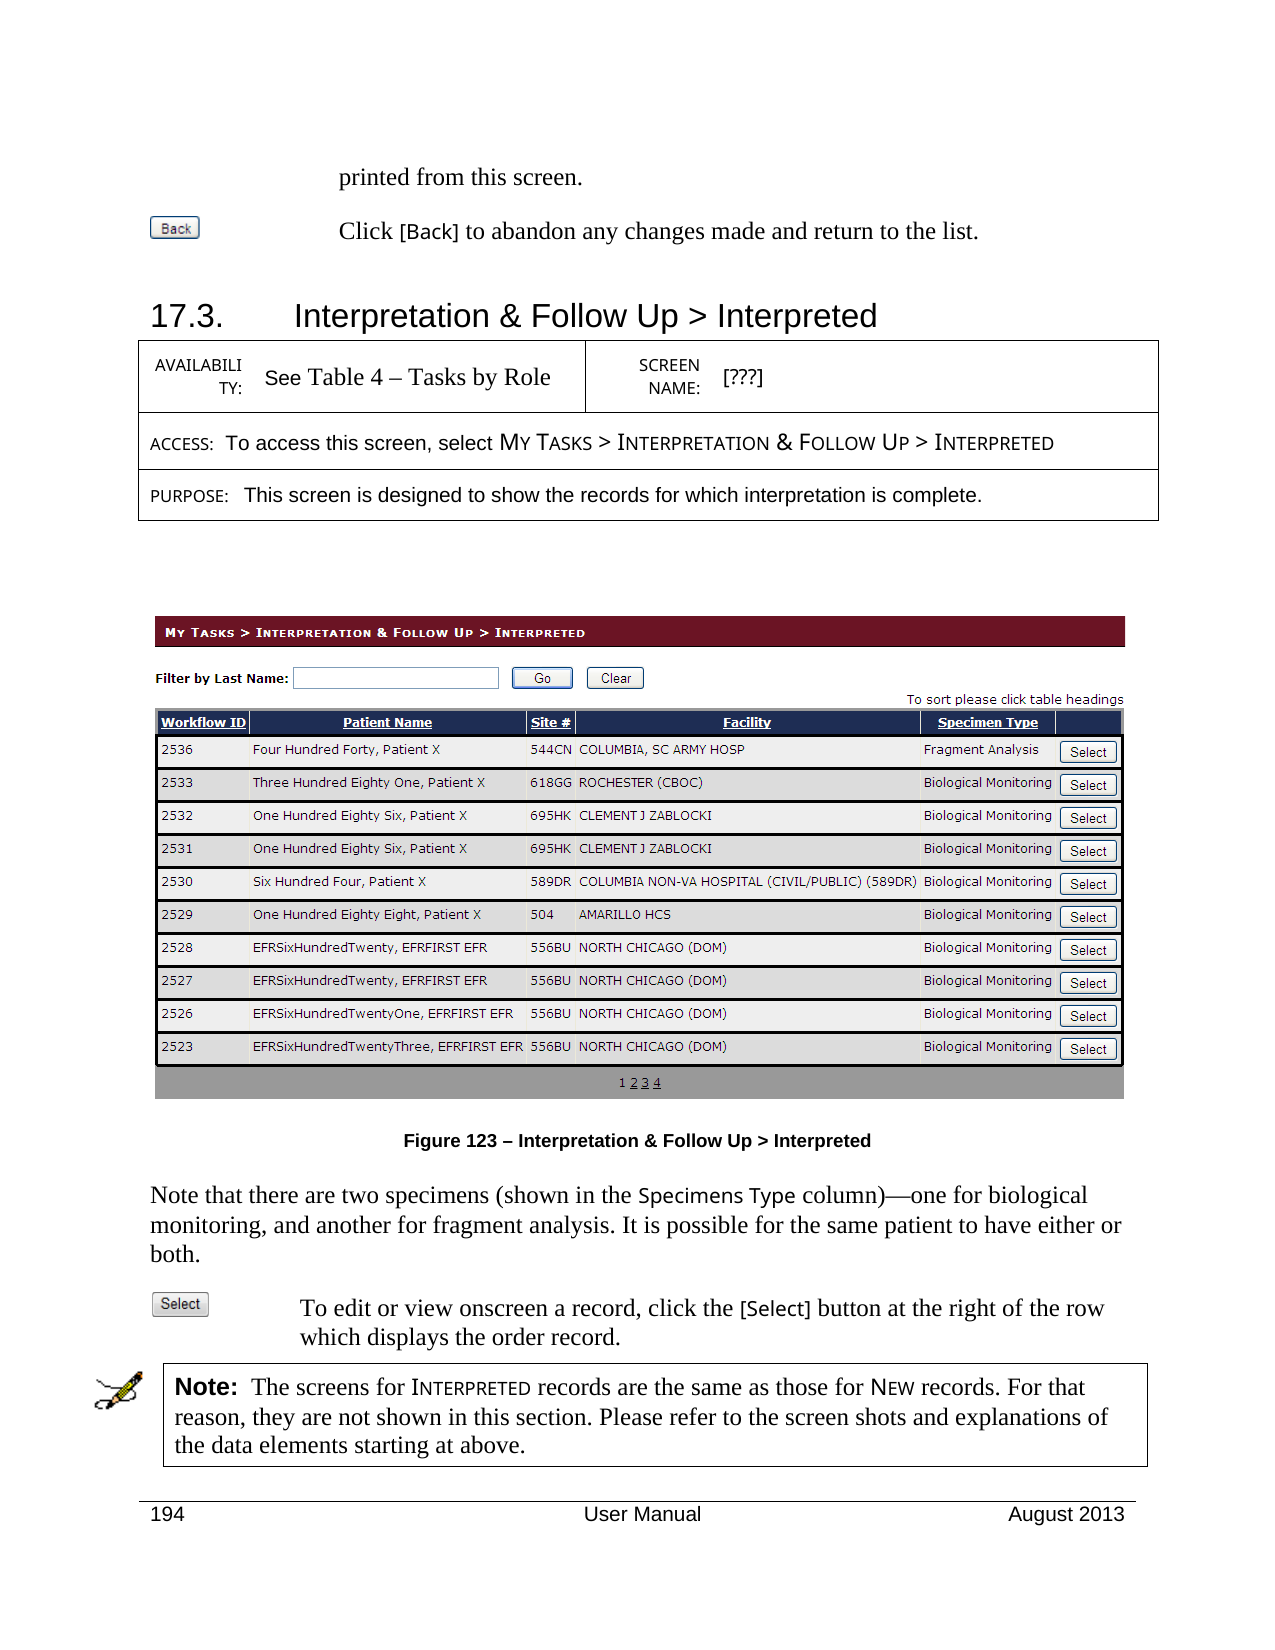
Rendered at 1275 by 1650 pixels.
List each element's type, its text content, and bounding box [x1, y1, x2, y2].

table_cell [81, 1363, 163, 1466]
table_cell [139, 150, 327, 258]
subtitle Interpretation & Follow Up > Interpreted [150, 296, 1125, 334]
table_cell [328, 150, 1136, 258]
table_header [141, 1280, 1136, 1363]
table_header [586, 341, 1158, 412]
picture [152, 1292, 209, 1317]
picture [150, 615, 1125, 1101]
text Note that there are two specimens (shown in the Specimens Type column)—one for biological monitoring, and another for fragment analysis. It is possible for the same patient to have either or both. [150, 1181, 1125, 1268]
text Figure 123 – Interpretation & Follow Up > Interpreted [150, 1130, 1125, 1151]
picture [150, 216, 200, 239]
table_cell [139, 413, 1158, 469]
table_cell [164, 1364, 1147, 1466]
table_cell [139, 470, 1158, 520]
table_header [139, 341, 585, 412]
picture [92, 1364, 152, 1411]
